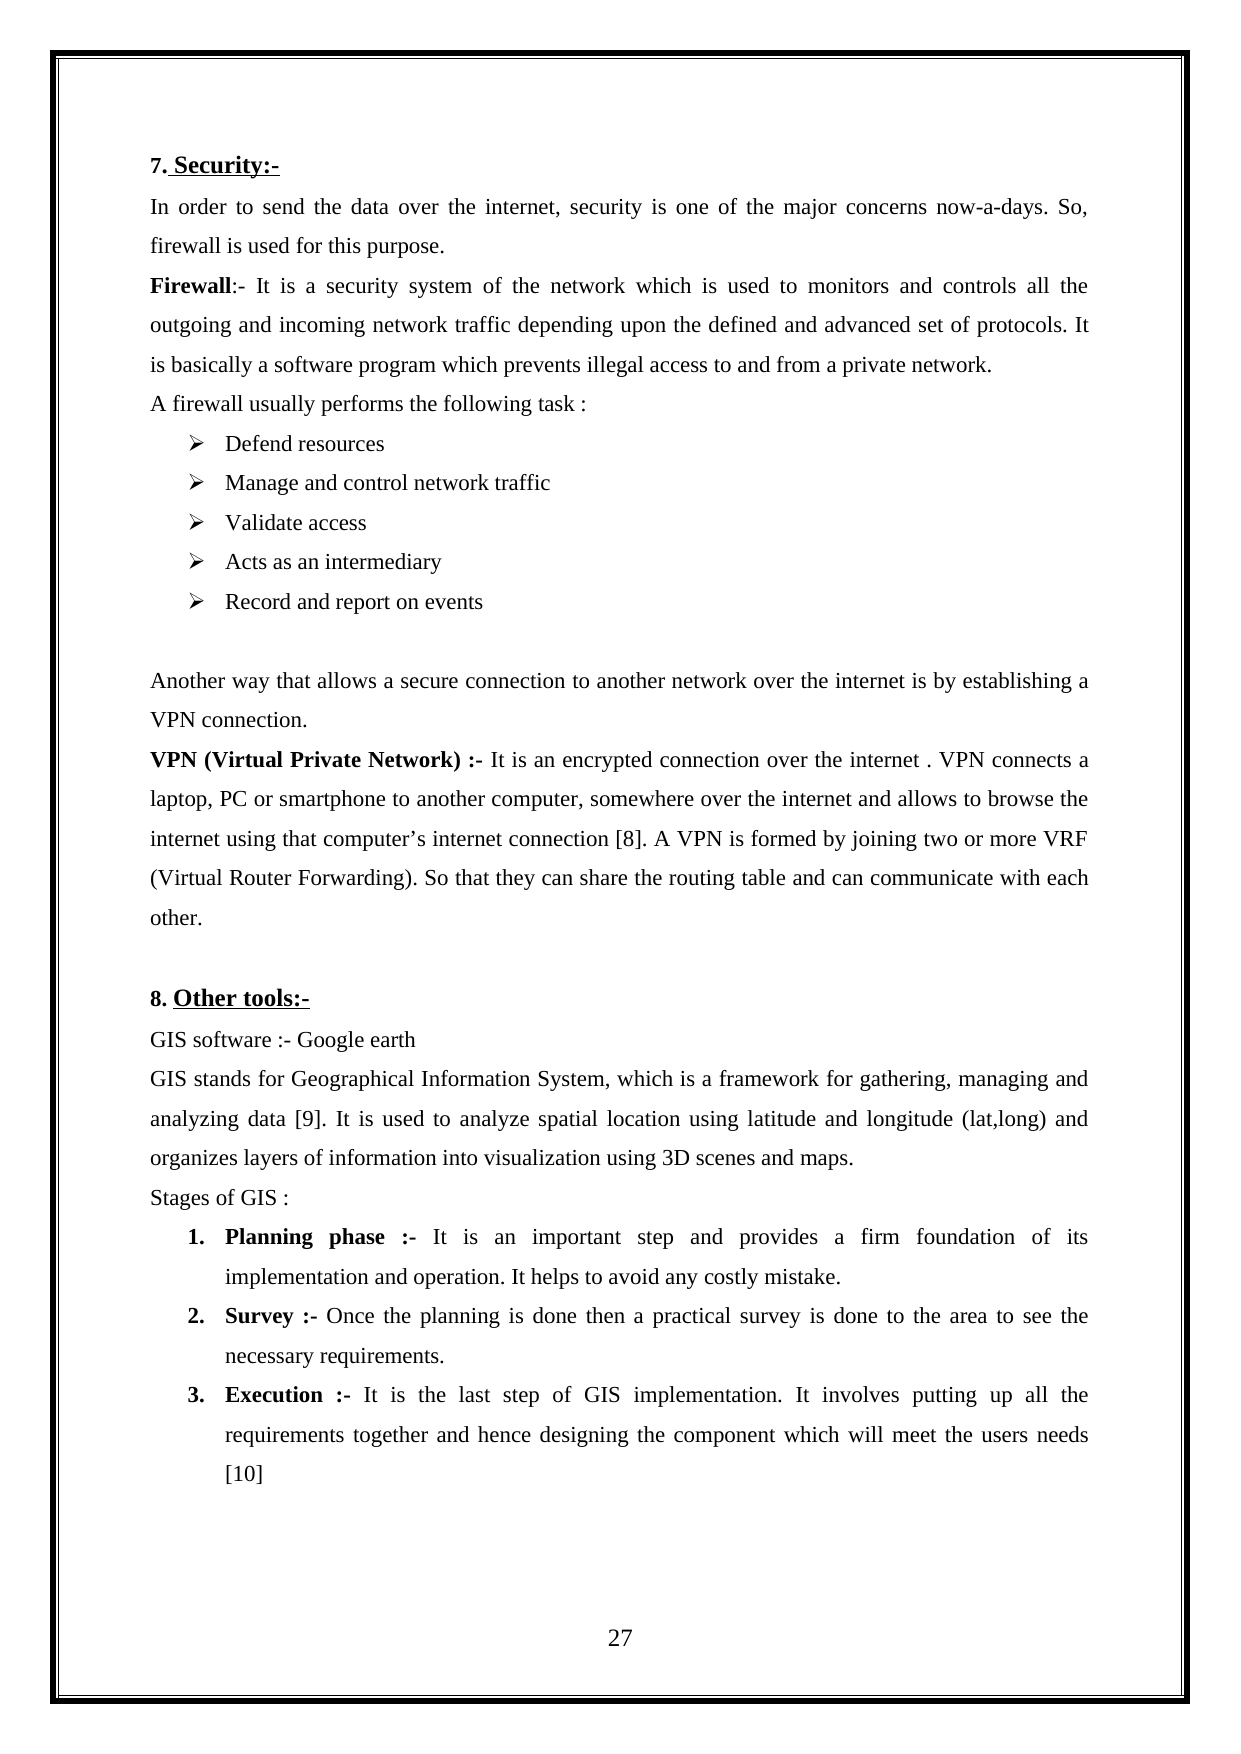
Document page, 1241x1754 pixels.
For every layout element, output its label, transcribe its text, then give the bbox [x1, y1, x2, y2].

text VPN (Virtual Private Network) :- It is an encrypted connection over the internet . VPN connects a laptop, PC or smartphone to another computer, somewhere over the internet and allows to browse the internet using that computer’s internet connection [8]. A VPN is formed by joining two or more VRF (Virtual Router Forwarding). So that they can share the routing table and can communicate with each other. [150, 746, 1090, 930]
list Planning phase :- It is an important step and provides a firm foundation of its implementation and operation. It helps to avoid any costly mistake. [187, 1223, 1090, 1289]
text GIS software :- Google earth [150, 1026, 1090, 1052]
list Acts as an intermediary [187, 548, 1090, 575]
list Validate access [187, 509, 1090, 535]
list Survey :- Once the planning is done then a practical survey is done to the area to see the necessary requirements. [187, 1302, 1090, 1368]
list Manage and control network traffic [187, 469, 1090, 496]
text GIS stands for Geographical Information System, which is a framework for gathering, managing and analyzing data [9]. It is used to analyze spatial location using latitude and longitude (lat,long) and organizes layers of information into visualization using 3D scenes and maps. [150, 1065, 1090, 1171]
list Defend resources [187, 430, 1090, 456]
text 7. Security:- [150, 150, 1090, 179]
text Another way that allows a secure connection to another network over the internet is by establishing a VPN connection. [150, 667, 1090, 733]
text A firewall usually performs the following task : [150, 391, 1090, 417]
list Execution :- It is the last step of GIS implementation. It involves putting up all the requirements together and hence designing the component which will meet the users needs [10] [187, 1381, 1090, 1486]
text 8. Other tools:- [150, 983, 1090, 1011]
text Stages of GIS : [150, 1184, 1090, 1210]
text In order to send the data over the internet, security is one of the major concerns now-a-days. So, firewall is used for this purpose. [150, 193, 1090, 259]
list Record and report on events [187, 588, 1090, 614]
text Firewall:- It is a security system of the network which is used to monitors and controls all the outgoing and incoming network traffic depending upon the defined and advanced set of protocols. It is basically a software program which prevents illegal access to and from a private network. [150, 272, 1090, 377]
